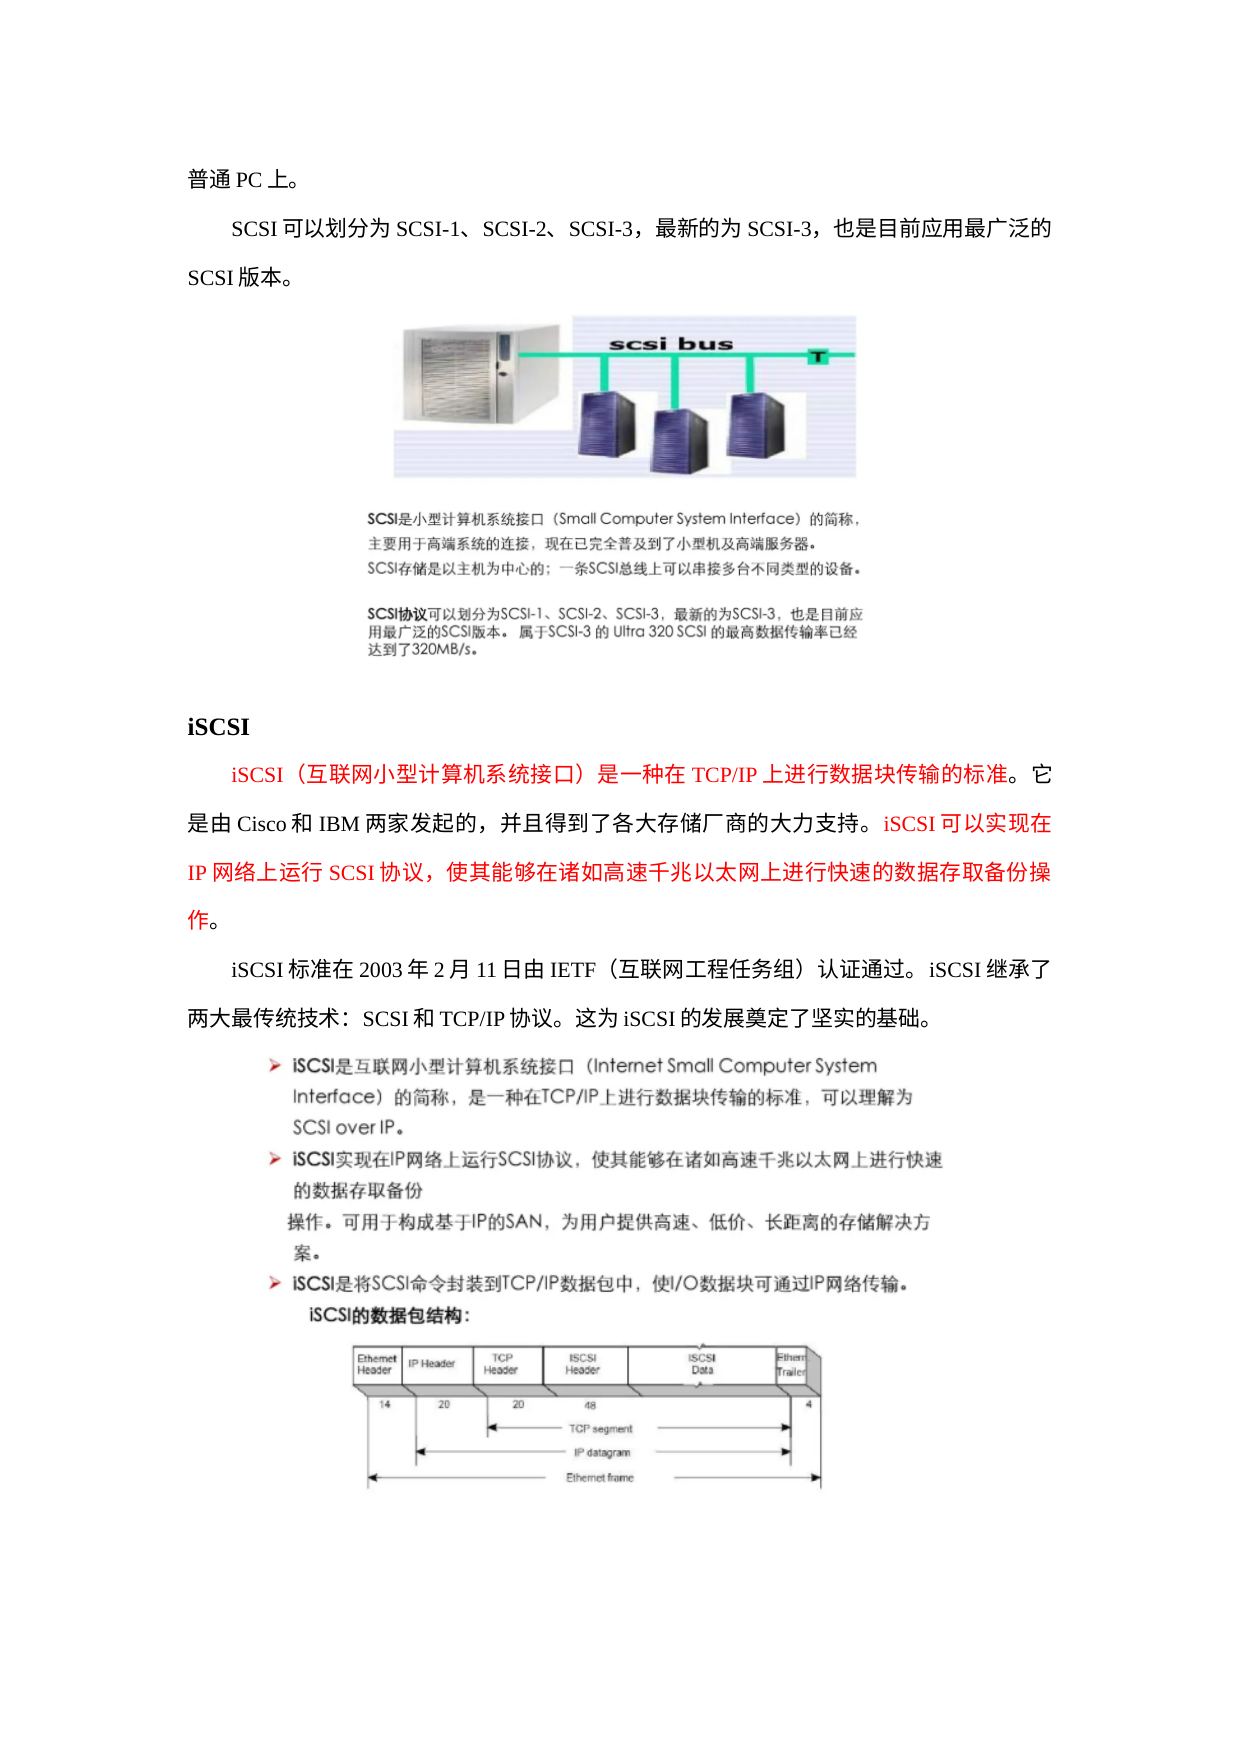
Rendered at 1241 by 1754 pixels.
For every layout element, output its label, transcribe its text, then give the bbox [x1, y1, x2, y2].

picture [343, 307, 897, 669]
subtitle iSCSI [187, 710, 1053, 742]
text iSCSI标准在2003年2月11日由IETF（互联网工程任务组）认证通过。iSCSI继承了两大最传统技术：SCSI和TCP/IP协议。这为iSCSI的发展奠定了坚实的基础。 [187, 951, 1053, 1033]
picture [251, 1048, 990, 1504]
text iSCSI（互联网小型计算机系统接口）是一种在TCP/IP上进行数据块传输的标准。它是由Cisco和IBM两家发起的，并且得到了各大存储厂商的大力支持。iSCSI可以实现在IP网络上运行SCSI协议，使其能够在诸如高速千兆以太网上进行快速的数据存取备份操作。 [187, 757, 1053, 936]
text SCSI可以划分为SCSI-1、SCSI-2、SCSI-3，最新的为SCSI-3，也是目前应用最广泛的SCSI版本。 [187, 210, 1053, 292]
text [187, 162, 1053, 194]
